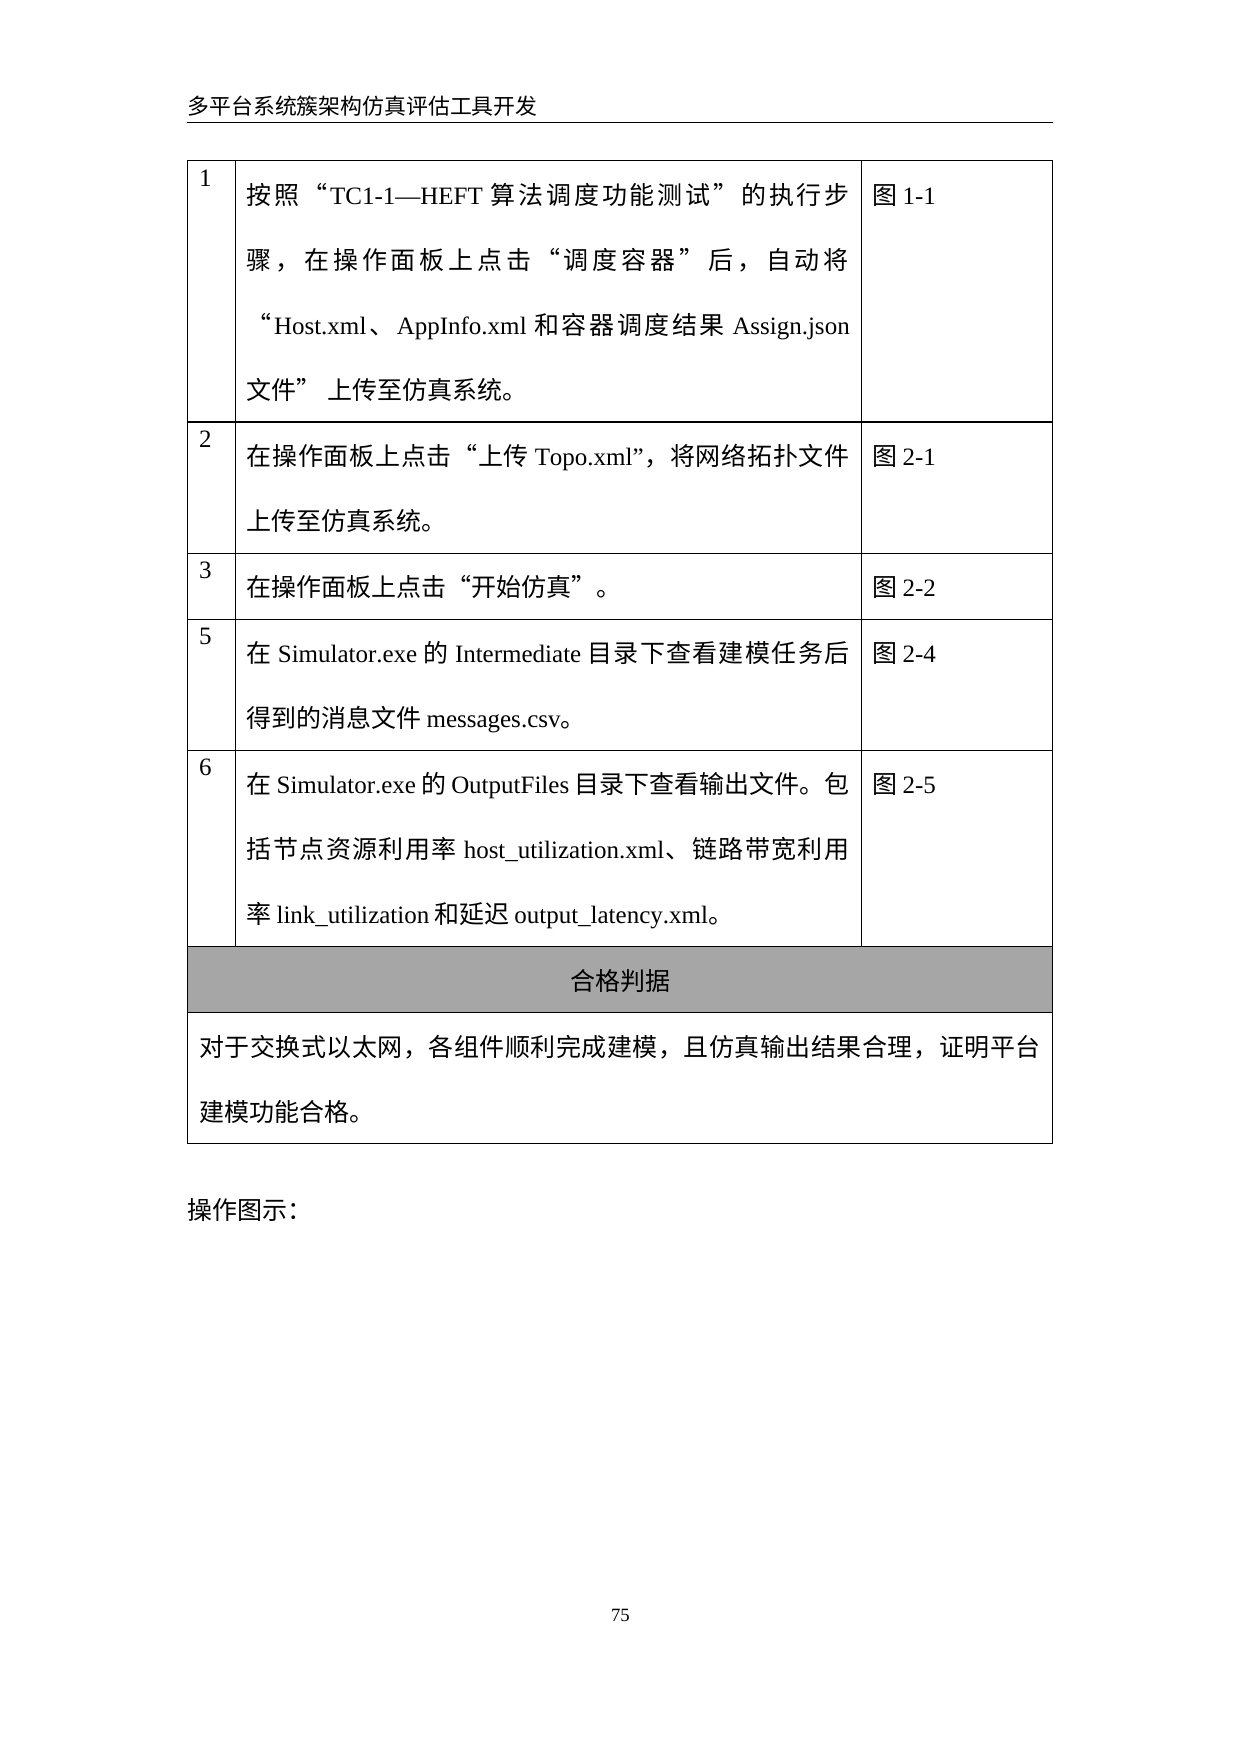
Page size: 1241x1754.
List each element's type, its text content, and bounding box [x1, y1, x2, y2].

table_cell 图2-2 [862, 554, 1052, 618]
table_cell 在操作面板上点击“开始仿真”。 [236, 554, 861, 618]
text 操作图示： [187, 1176, 1053, 1241]
table_cell 3 [188, 554, 235, 618]
table_cell 2 [188, 423, 235, 552]
table_cell 图2-1 [862, 423, 1052, 552]
table_cell 图1-1 [862, 161, 1052, 421]
table_cell 对于交换式以太网，各组件顺利完成建模，且仿真输出结果合理，证明平台建模功能合格。 [188, 1013, 1052, 1143]
table_cell 5 [188, 620, 235, 749]
table_cell 合格判据 [188, 947, 1052, 1012]
table_cell 在Simulator.exe的OutputFiles目录下查看输出文件。包括节点资源利用率host_utilization.xml、链路带宽利用率link_utilization和延迟output_latency.xml。 [236, 751, 861, 946]
table_cell 按照“TC1-1—HEFT算法调度功能测试”的执行步骤，在操作面板上点击“调度容器”后，自动将“Host.xml、AppInfo.xml和容器调度结果Assign.json文件” 上传至仿真系统。 [236, 161, 861, 421]
table_cell 在Simulator.exe的Intermediate目录下查看建模任务后得到的消息文件messages.csv。 [236, 620, 861, 749]
table_cell 图2-4 [862, 620, 1052, 749]
table_cell 6 [188, 751, 235, 946]
table_cell 在操作面板上点击“上传Topo.xml”，将网络拓扑文件上传至仿真系统。 [236, 423, 861, 552]
table_cell 1 [188, 161, 235, 421]
table_cell 图2-5 [862, 751, 1052, 946]
